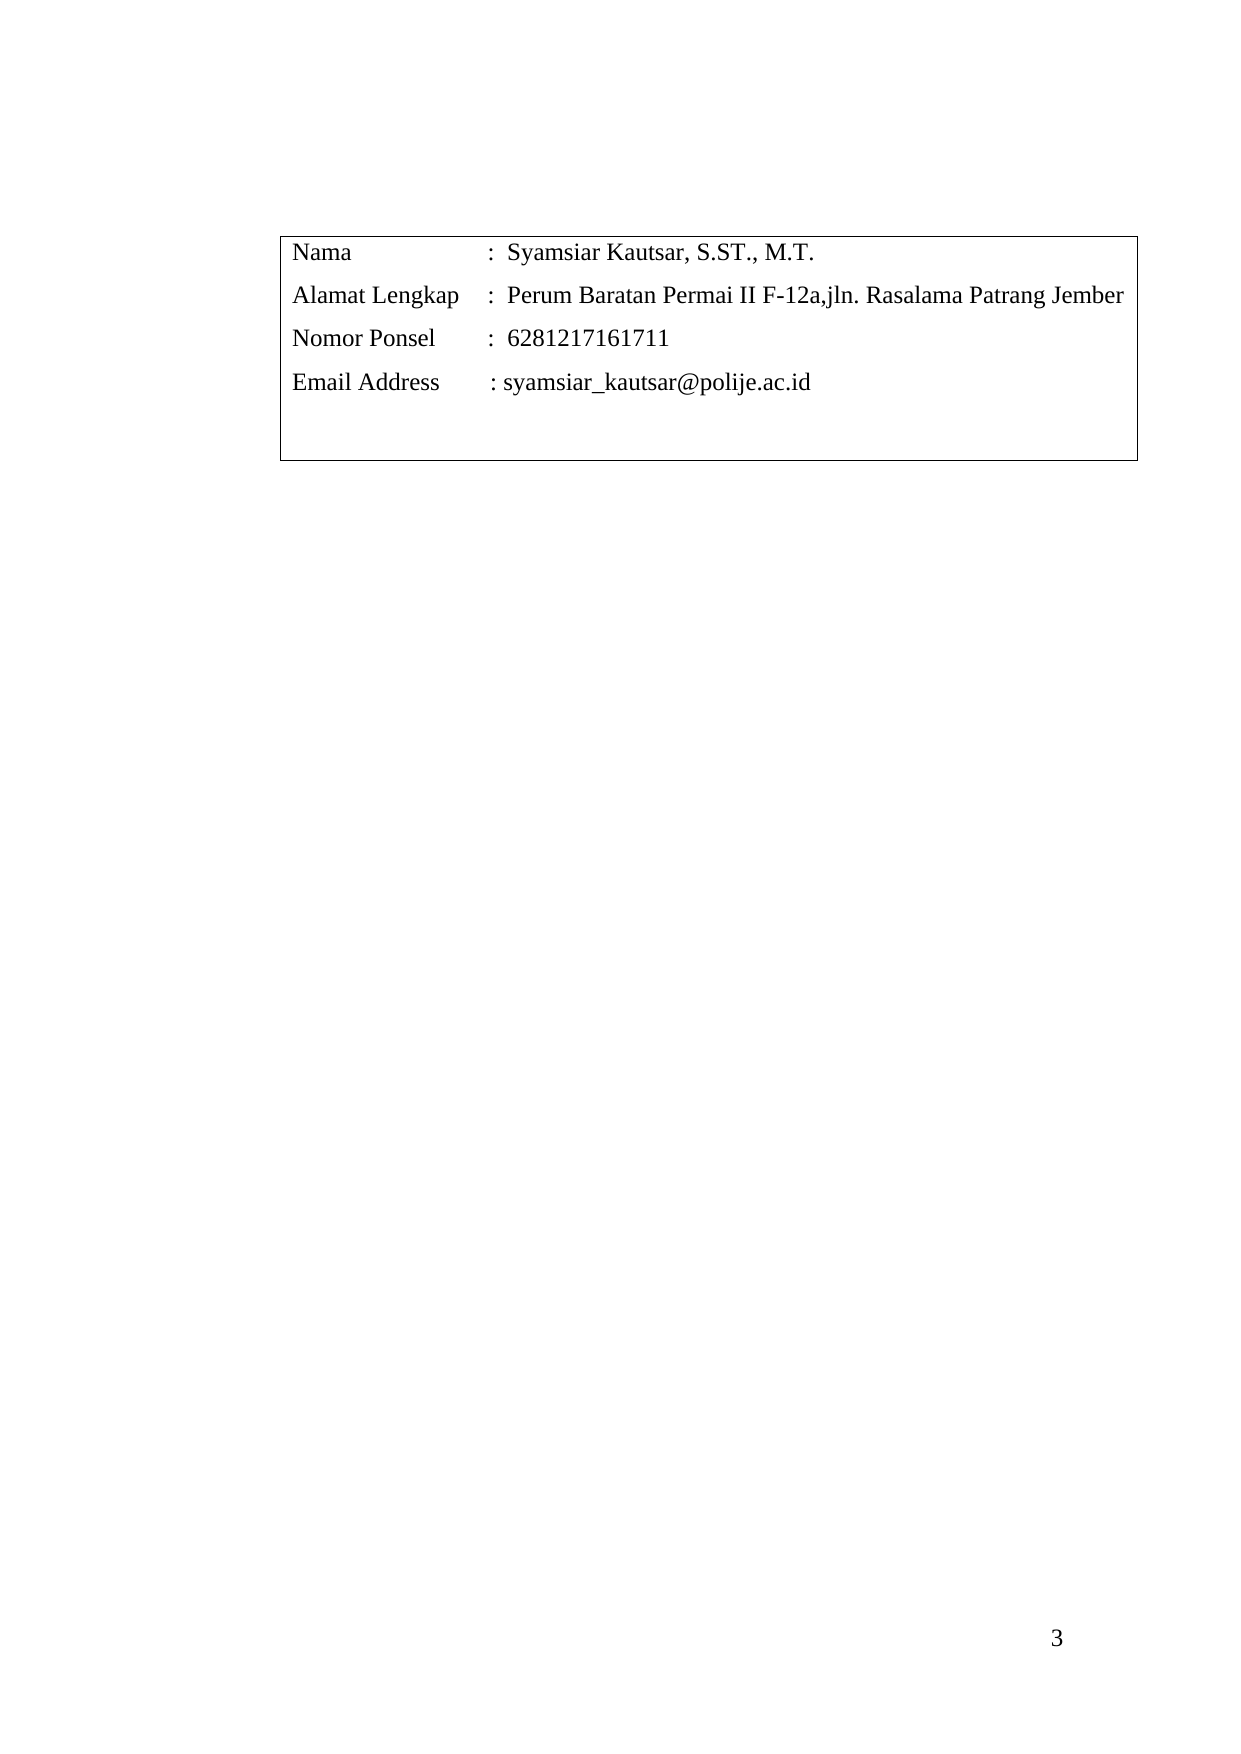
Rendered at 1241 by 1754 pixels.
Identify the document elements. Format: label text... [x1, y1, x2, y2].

table_header Nama : Syamsiar Kautsar, S.ST., M.T. Alamat Lengkap : Perum Baratan Permai II F-12a,jln. Rasalama Patrang Jember Nomor Ponsel : 6281217161711 Email Address : syamsiar_kautsar@polije.ac.id [281, 237, 1137, 459]
